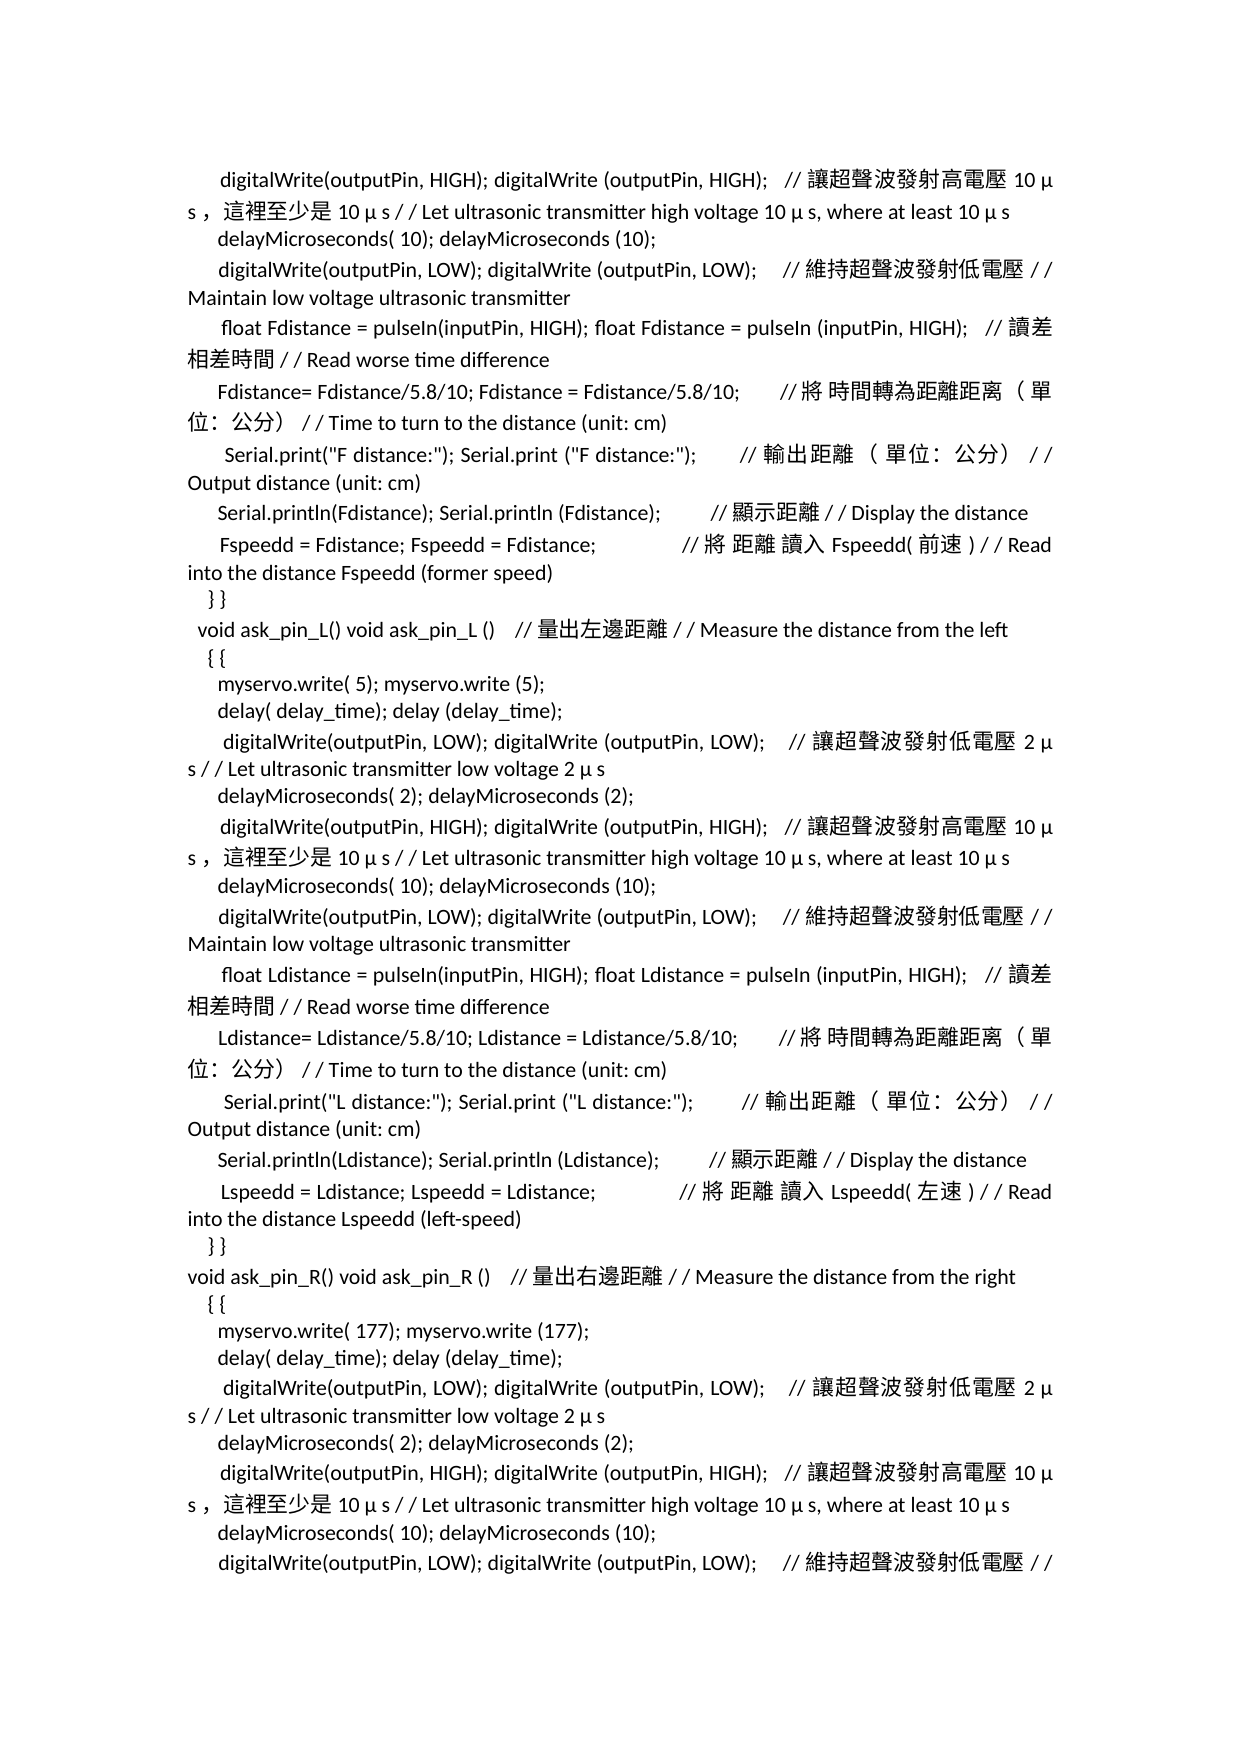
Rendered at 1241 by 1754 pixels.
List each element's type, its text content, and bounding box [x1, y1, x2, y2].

text digitalWrite(outputPin, LOW); digitalWrite (outputPin, LOW); // 維持超聲波發射低電壓 / / Maintain low voltage ultrasonic transmitter [187, 899, 1053, 957]
text } } [187, 585, 1053, 612]
text Fdistance= Fdistance/5.8/10; Fdistance = Fdistance/5.8/10; // 將 時間轉為距離距离（ 單位：公分） / / Time to turn to the distance (unit: cm) [187, 374, 1053, 437]
text delayMicroseconds( 10); delayMicroseconds (10); [187, 225, 1053, 252]
text digitalWrite(outputPin, LOW); digitalWrite (outputPin, LOW); // 讓超聲波發射低電壓 2 μ s / / Let ultrasonic transmitter low voltage 2 μ s [187, 1370, 1053, 1429]
text digitalWrite(outputPin, HIGH); digitalWrite (outputPin, HIGH); // 讓超聲波發射高電壓 10 μ s ，這裡至少是 10 μ s / / Let ultrasonic transmitter high voltage 10 μ s, where at least 10 μ s [187, 809, 1053, 872]
text digitalWrite(outputPin, HIGH); digitalWrite (outputPin, HIGH); // 讓超聲波發射高電壓 10 μ s ，這裡至少是 10 μ s / / Let ultrasonic transmitter high voltage 10 μ s, where at least 10 μ s [187, 162, 1053, 225]
text delayMicroseconds( 10); delayMicroseconds (10); [187, 1519, 1053, 1545]
text delayMicroseconds( 2); delayMicroseconds (2); [187, 782, 1053, 809]
text { { [187, 644, 1053, 670]
text Serial.print("L distance:"); Serial.print ("L distance:"); // 輸出距離（ 單位：公分） / / Output distance (unit: cm) [187, 1084, 1053, 1142]
text void ask_pin_R() void ask_pin_R () // 量出右邊距離 / / Measure the distance from the right [187, 1259, 1053, 1290]
text { { [187, 1290, 1053, 1317]
text myservo.write( 177); myservo.write (177); [187, 1317, 1053, 1344]
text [187, 1545, 1053, 1577]
text delayMicroseconds( 2); delayMicroseconds (2); [187, 1429, 1053, 1455]
text Serial.println(Fdistance); Serial.println (Fdistance); // 顯示距離 / / Display the distance [187, 495, 1053, 527]
text Serial.println(Ldistance); Serial.println (Ldistance); // 顯示距離 / / Display the distance [187, 1142, 1053, 1174]
text digitalWrite(outputPin, LOW); digitalWrite (outputPin, LOW); // 維持超聲波發射低電壓 / / Maintain low voltage ultrasonic transmitter [187, 252, 1053, 310]
text } } [187, 1232, 1053, 1259]
text myservo.write( 5); myservo.write (5); [187, 670, 1053, 697]
text Ldistance= Ldistance/5.8/10; Ldistance = Ldistance/5.8/10; // 將 時間轉為距離距离（ 單位：公分） / / Time to turn to the distance (unit: cm) [187, 1020, 1053, 1084]
text float Fdistance = pulseIn(inputPin, HIGH); float Fdistance = pulseIn (inputPin, HIGH); // 讀差相差時間 / / Read worse time difference [187, 310, 1053, 374]
text digitalWrite(outputPin, HIGH); digitalWrite (outputPin, HIGH); // 讓超聲波發射高電壓 10 μ s ，這裡至少是 10 μ s / / Let ultrasonic transmitter high voltage 10 μ s, where at least 10 μ s [187, 1455, 1053, 1519]
text delay( delay_time); delay (delay_time); [187, 1344, 1053, 1370]
text Serial.print("F distance:"); Serial.print ("F distance:"); // 輸出距離（ 單位：公分） / / Output distance (unit: cm) [187, 437, 1053, 495]
text delay( delay_time); delay (delay_time); [187, 697, 1053, 724]
text void ask_pin_L() void ask_pin_L () // 量出左邊距離 / / Measure the distance from the left [187, 612, 1053, 644]
text float Ldistance = pulseIn(inputPin, HIGH); float Ldistance = pulseIn (inputPin, HIGH); // 讀差相差時間 / / Read worse time difference [187, 957, 1053, 1020]
text delayMicroseconds( 10); delayMicroseconds (10); [187, 872, 1053, 899]
text Lspeedd = Ldistance; Lspeedd = Ldistance; // 將 距離 讀入 Lspeedd( 左速 ) / / Read into the distance Lspeedd (left-speed) [187, 1174, 1053, 1232]
text digitalWrite(outputPin, LOW); digitalWrite (outputPin, LOW); // 讓超聲波發射低電壓 2 μ s / / Let ultrasonic transmitter low voltage 2 μ s [187, 724, 1053, 782]
text Fspeedd = Fdistance; Fspeedd = Fdistance; // 將 距離 讀入 Fspeedd( 前速 ) / / Read into the distance Fspeedd (former speed) [187, 527, 1053, 585]
